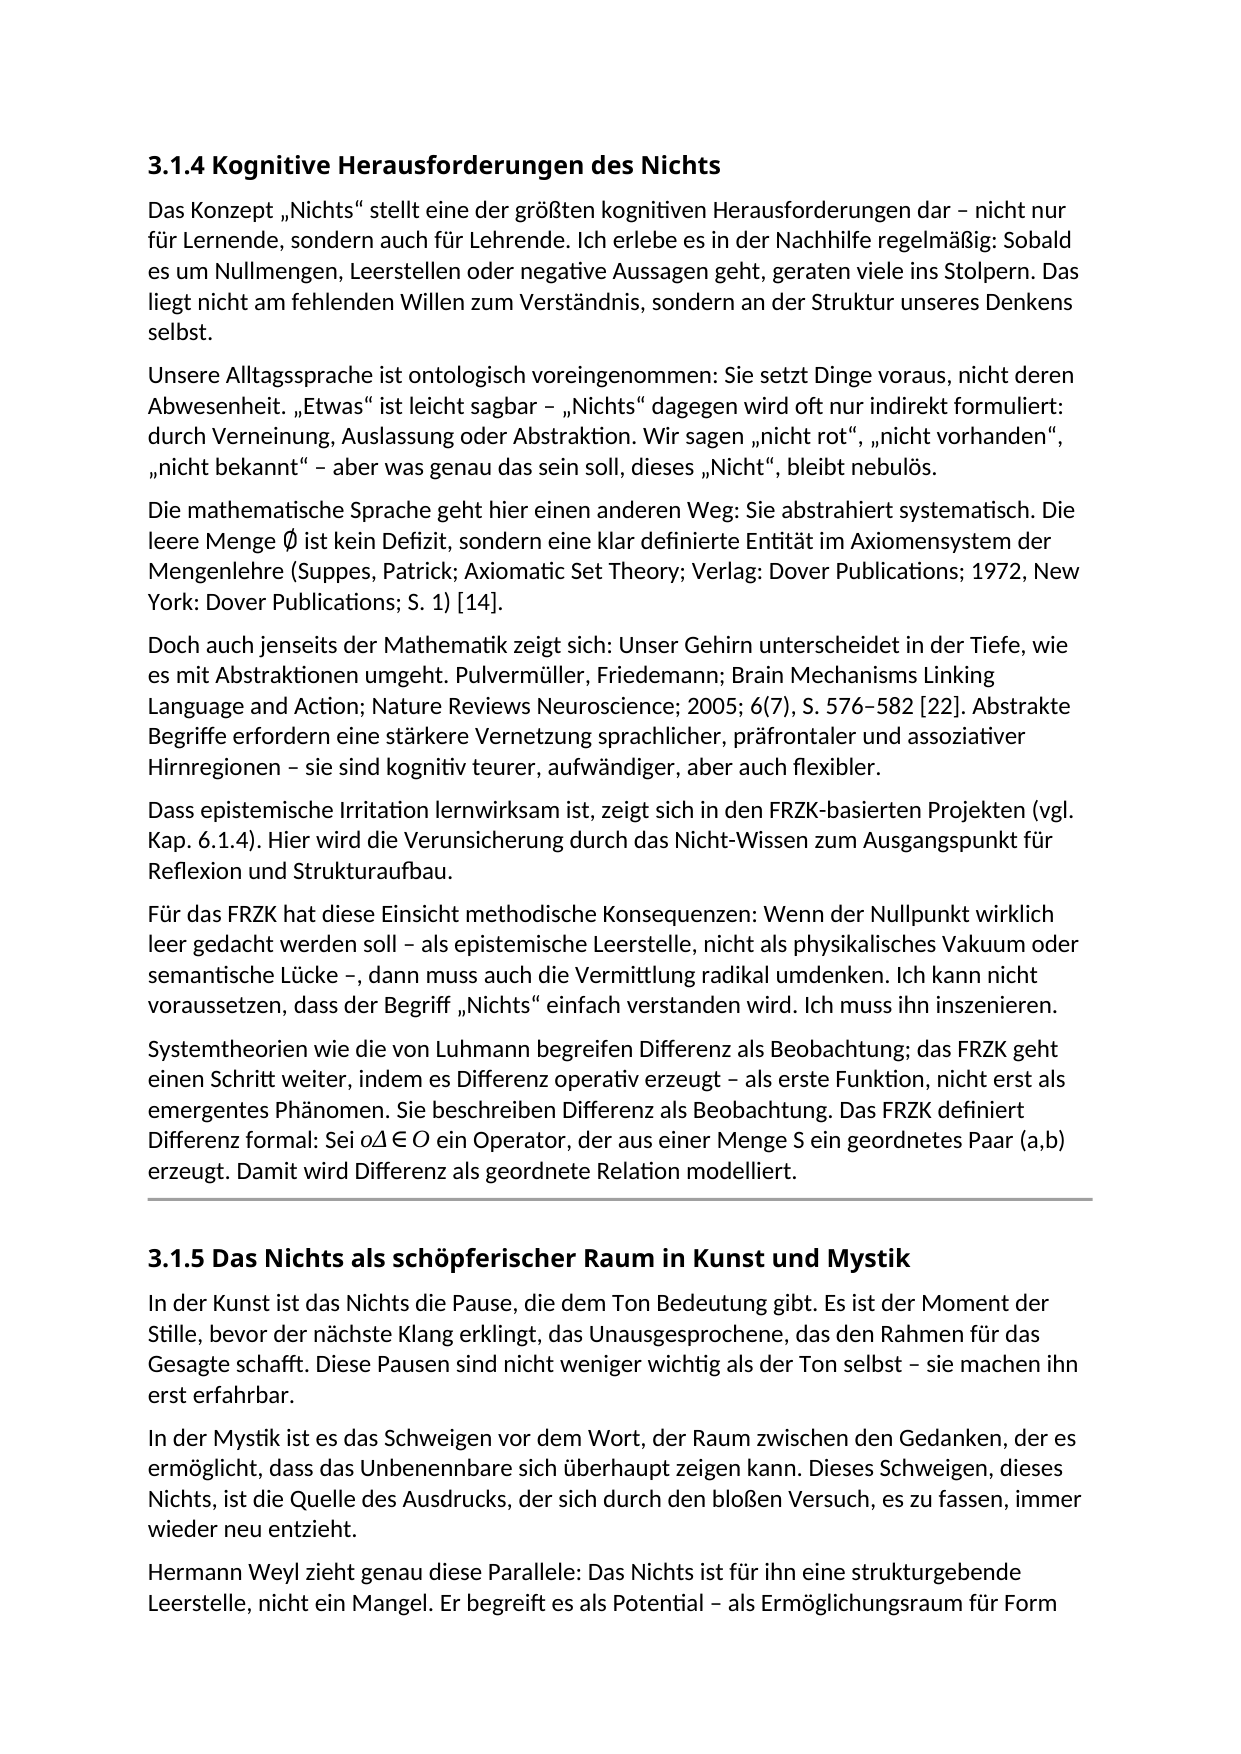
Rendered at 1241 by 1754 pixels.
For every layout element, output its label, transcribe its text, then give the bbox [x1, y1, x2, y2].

subtitle 3.1.4 Kognitive Herausforderungen des Nichts [148, 148, 1093, 182]
text Doch auch jenseits der Mathematik zeigt sich: Unser Gehirn unterscheidet in der Tiefe, wie es mit Abstraktionen umgeht. Pulvermüller, Friedemann; Brain Mechanisms Linking Language and Action; Nature Reviews Neuroscience; 2005; 6(7), S. 576–582 [22]. Abstrakte Begriffe erfordern eine stärkere Vernetzung sprachlicher, präfrontaler und assoziativer Hirnregionen – sie sind kognitiv teurer, aufwändiger, aber auch flexibler. [148, 629, 1093, 782]
subtitle 3.1.5 Das Nichts als schöpferischer Raum in Kunst und Mystik [148, 1241, 1093, 1275]
text In der Kunst ist das Nichts die Pause, die dem Ton Bedeutung gibt. Es ist der Moment der Stille, bevor der nächste Klang erklingt, das Unausgesprochene, das den Rahmen für das Gesagte schafft. Diese Pausen sind nicht weniger wichtig als der Ton selbst – sie machen ihn erst erfahrbar. [148, 1287, 1093, 1409]
text Für das FRZK hat diese Einsicht methodische Konsequenzen: Wenn der Nullpunkt wirklich leer gedacht werden soll – als epistemische Leerstelle, nicht als physikalisches Vakuum oder semantische Lücke –, dann muss auch die Vermittlung radikal umdenken. Ich kann nicht voraussetzen, dass der Begriff „Nichts“ einfach verstanden wird. Ich muss ihn inszenieren. [148, 898, 1093, 1020]
text Das Konzept „Nichts“ stellt eine der größten kognitiven Herausforderungen dar – nicht nur für Lernende, sondern auch für Lehrende. Ich erlebe es in der Nachhilfe regelmäßig: Sobald es um Nullmengen, Leerstellen oder negative Aussagen geht, geraten viele ins Stolpern. Das liegt nicht am fehlenden Willen zum Verständnis, sondern an der Struktur unseres Denkens selbst. [148, 194, 1093, 347]
text Unsere Alltagssprache ist ontologisch voreingenommen: Sie setzt Dinge voraus, nicht deren Abwesenheit. „Etwas“ ist leicht sagbar – „Nichts“ dagegen wird oft nur indirekt formuliert: durch Verneinung, Auslassung oder Abstraktion. Wir sagen „nicht rot“, „nicht vorhanden“, „nicht bekannt“ – aber was genau das sein soll, dieses „Nicht“, bleibt nebulös. [148, 359, 1093, 481]
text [148, 1557, 1093, 1618]
text Systemtheorien wie die von Luhmann begreifen Differenz als Beobachtung; das FRZK geht einen Schritt weiter, indem es Differenz operativ erzeugt – als erste Funktion, nicht erst als emergentes Phänomen. Sie beschreiben Differenz als Beobachtung. Das FRZK definiert Differenz formal: Sei ein Operator, der aus einer Menge S ein geordnetes Paar (a,b) erzeugt. Damit wird Differenz als geordnete Relation modelliert. [148, 1033, 1093, 1185]
text Dass epistemische Irritation lernwirksam ist, zeigt sich in den FRZK-basierten Projekten (vgl. Kap. 6.1.4). Hier wird die Verunsicherung durch das Nicht-Wissen zum Ausgangspunkt für Reflexion und Strukturaufbau. [148, 794, 1093, 886]
text Die mathematische Sprache geht hier einen anderen Weg: Sie abstrahiert systematisch. Die leere Menge ∅ ist kein Defizit, sondern eine klar definierte Entität im Axiomensystem der Mengenlehre (Suppes, Patrick; Axiomatic Set Theory; Verlag: Dover Publications; 1972, New York: Dover Publications; S. 1) [14]. [148, 494, 1093, 616]
text In der Mystik ist es das Schweigen vor dem Wort, der Raum zwischen den Gedanken, der es ermöglicht, dass das Unbenennbare sich überhaupt zeigen kann. Dieses Schweigen, dieses Nichts, ist die Quelle des Ausdrucks, der sich durch den bloßen Versuch, es zu fassen, immer wieder neu entzieht. [148, 1422, 1093, 1544]
